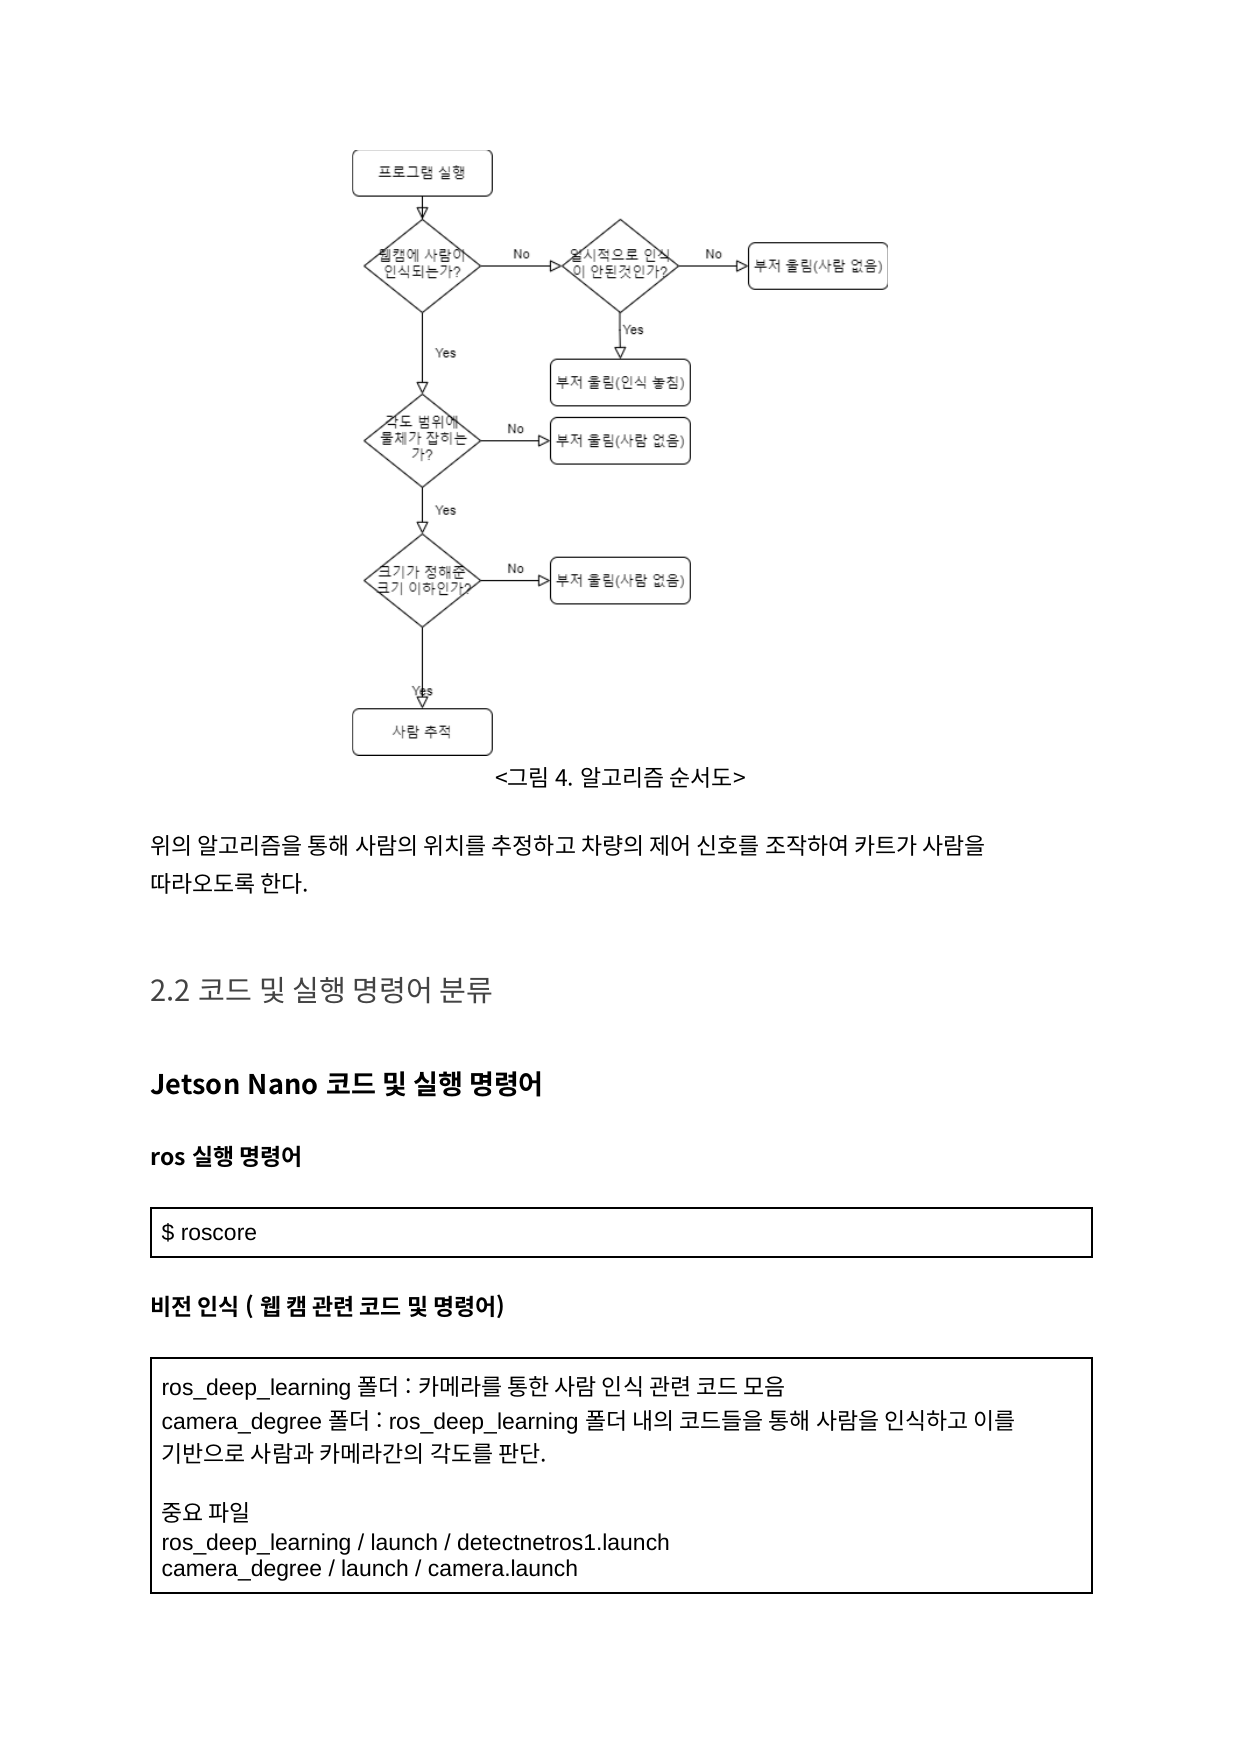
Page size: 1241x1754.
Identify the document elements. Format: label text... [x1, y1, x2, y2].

text <그림 4. 알고리즘 순서도> [150, 759, 1090, 793]
text 비전 인식 ( 웹 캠 관련 코드 및 명령어) [150, 1288, 1090, 1322]
subtitle 2.2 코드 및 실행 명령어 분류 [150, 967, 1090, 1010]
text Jetson Nano 코드 및 실행 명령어 [150, 1018, 1090, 1102]
table_header $ roscore [152, 1209, 1091, 1256]
text 위의 알고리즘을 통해 사람의 위치를 추정하고 차량의 제어 신호를 조작하여 카트가 사람을 따라오도록 한다. [150, 828, 1090, 899]
picture [352, 150, 888, 756]
text ros 실행 명령어 [150, 1138, 1090, 1172]
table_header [152, 1359, 1091, 1592]
